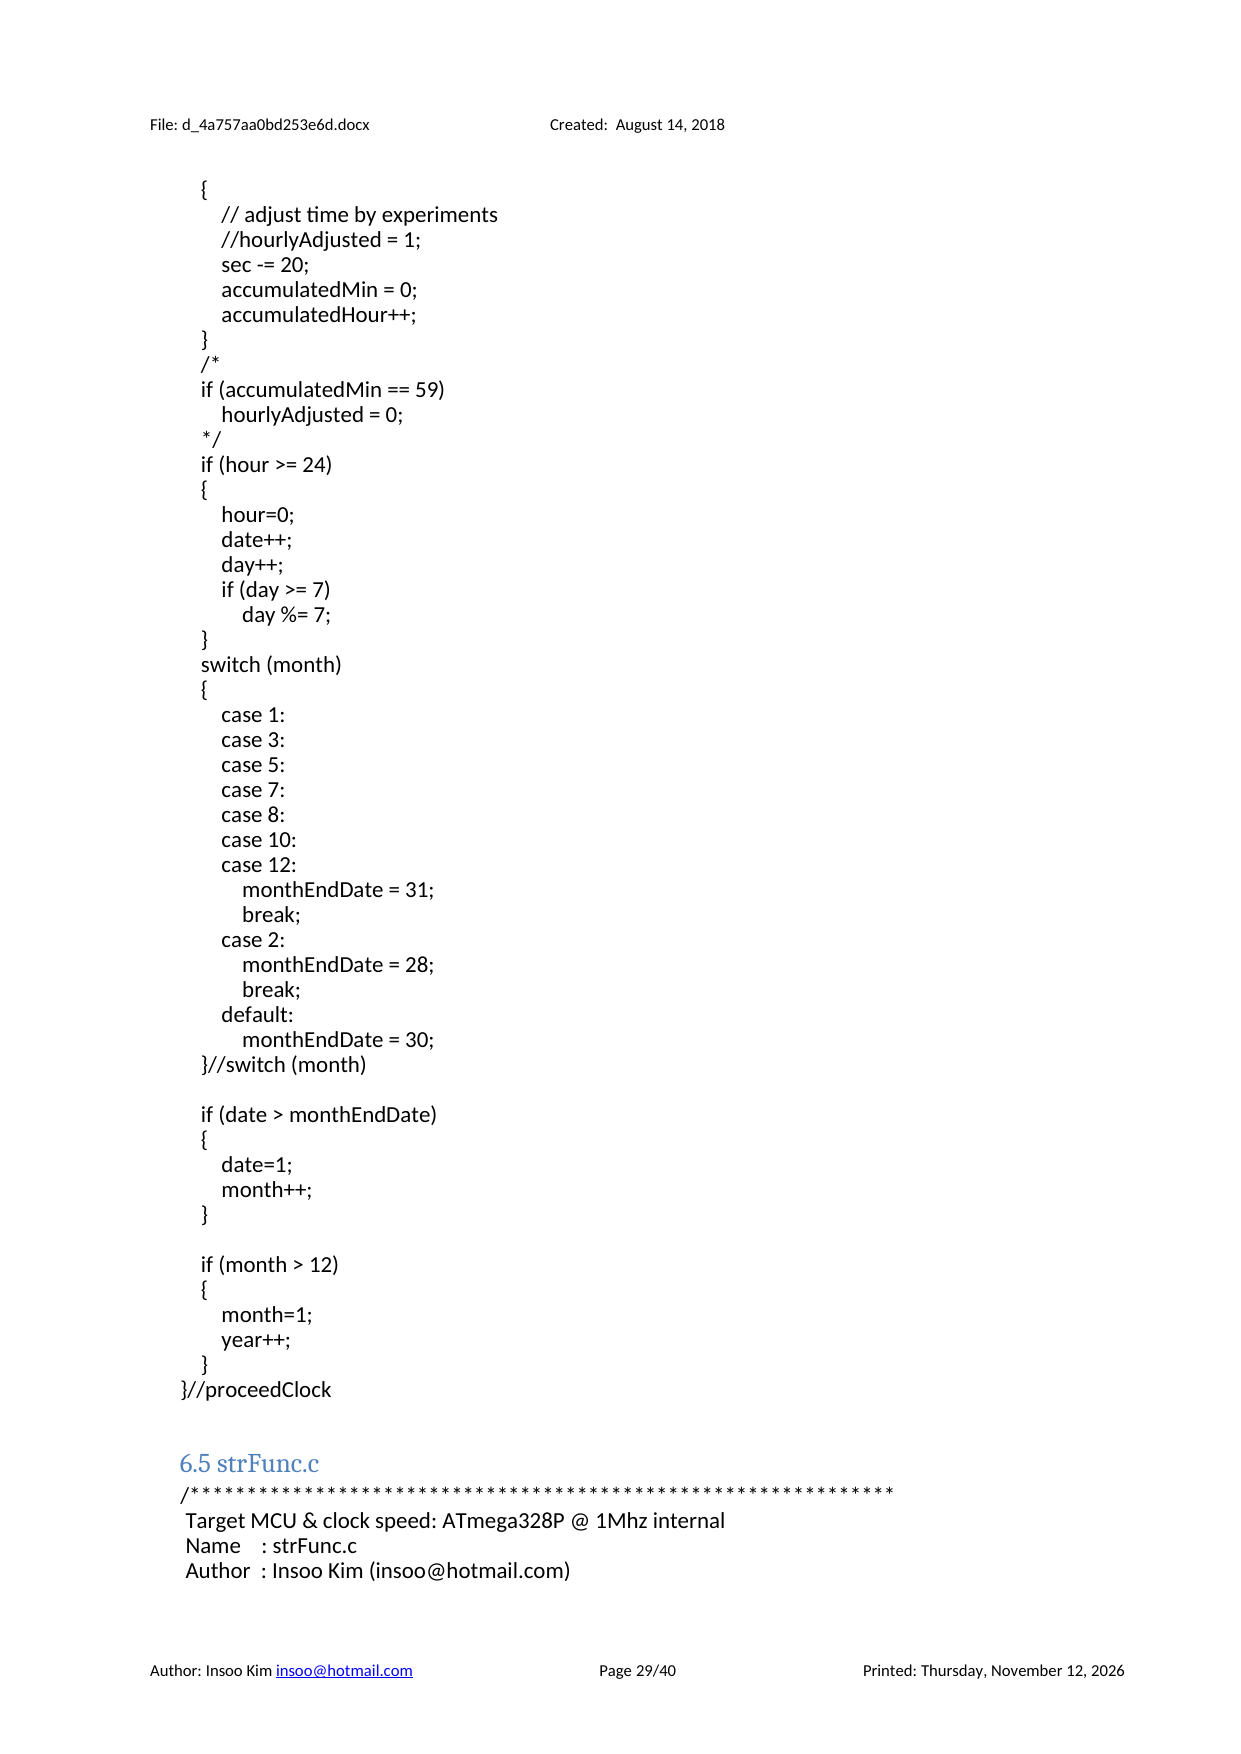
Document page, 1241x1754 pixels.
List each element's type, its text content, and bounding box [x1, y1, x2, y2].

text accumulatedMin = 0; [180, 277, 1090, 302]
text if (accumulatedMin == 59) [180, 377, 1090, 402]
text switch (month) [180, 652, 1090, 677]
text hourlyAdjusted = 0; [180, 402, 1090, 427]
text } [180, 627, 1090, 652]
text date++; [180, 527, 1090, 552]
text default: [180, 1002, 1090, 1027]
text year++; [180, 1327, 1090, 1352]
text if (hour >= 24) [180, 452, 1090, 477]
text hour=0; [180, 502, 1090, 527]
text { [180, 177, 1090, 202]
text // adjust time by experiments [180, 202, 1090, 227]
subtitle strFunc.c [179, 1448, 1090, 1479]
text case 12: [180, 852, 1090, 877]
text if (day >= 7) [180, 577, 1090, 602]
text date=1; [180, 1152, 1090, 1177]
text monthEndDate = 31; [180, 877, 1090, 902]
text day %= 7; [180, 602, 1090, 627]
text /************************************************************** [180, 1484, 1090, 1509]
text } [180, 1352, 1090, 1377]
text */ [180, 427, 1090, 452]
text { [180, 1127, 1090, 1152]
text }//proceedClock [180, 1377, 1090, 1402]
text if (month > 12) [180, 1252, 1090, 1277]
text } [180, 327, 1090, 352]
text /* [180, 352, 1090, 377]
text case 1: [180, 702, 1090, 727]
text sec -= 20; [180, 252, 1090, 277]
text Target MCU & clock speed: ATmega328P @ 1Mhz internal [180, 1509, 1090, 1534]
text monthEndDate = 30; [180, 1027, 1090, 1052]
text monthEndDate = 28; [180, 952, 1090, 977]
text break; [180, 977, 1090, 1002]
text Name : strFunc.c [180, 1534, 1090, 1559]
text break; [180, 902, 1090, 927]
text { [180, 1277, 1090, 1302]
text case 2: [180, 927, 1090, 952]
text month++; [180, 1177, 1090, 1202]
text }//switch (month) [180, 1052, 1090, 1077]
text { [180, 677, 1090, 702]
text case 3: [180, 727, 1090, 752]
text } [180, 1202, 1090, 1227]
text case 5: [180, 752, 1090, 777]
text case 7: [180, 777, 1090, 802]
text if (date > monthEndDate) [180, 1102, 1090, 1127]
text month=1; [180, 1302, 1090, 1327]
text { [180, 477, 1090, 502]
text case 8: [180, 802, 1090, 827]
text accumulatedHour++; [180, 302, 1090, 327]
text case 10: [180, 827, 1090, 852]
text //hourlyAdjusted = 1; [180, 227, 1090, 252]
text Author : Insoo Kim (insoo@hotmail.com) [180, 1559, 1090, 1584]
text day++; [180, 552, 1090, 577]
